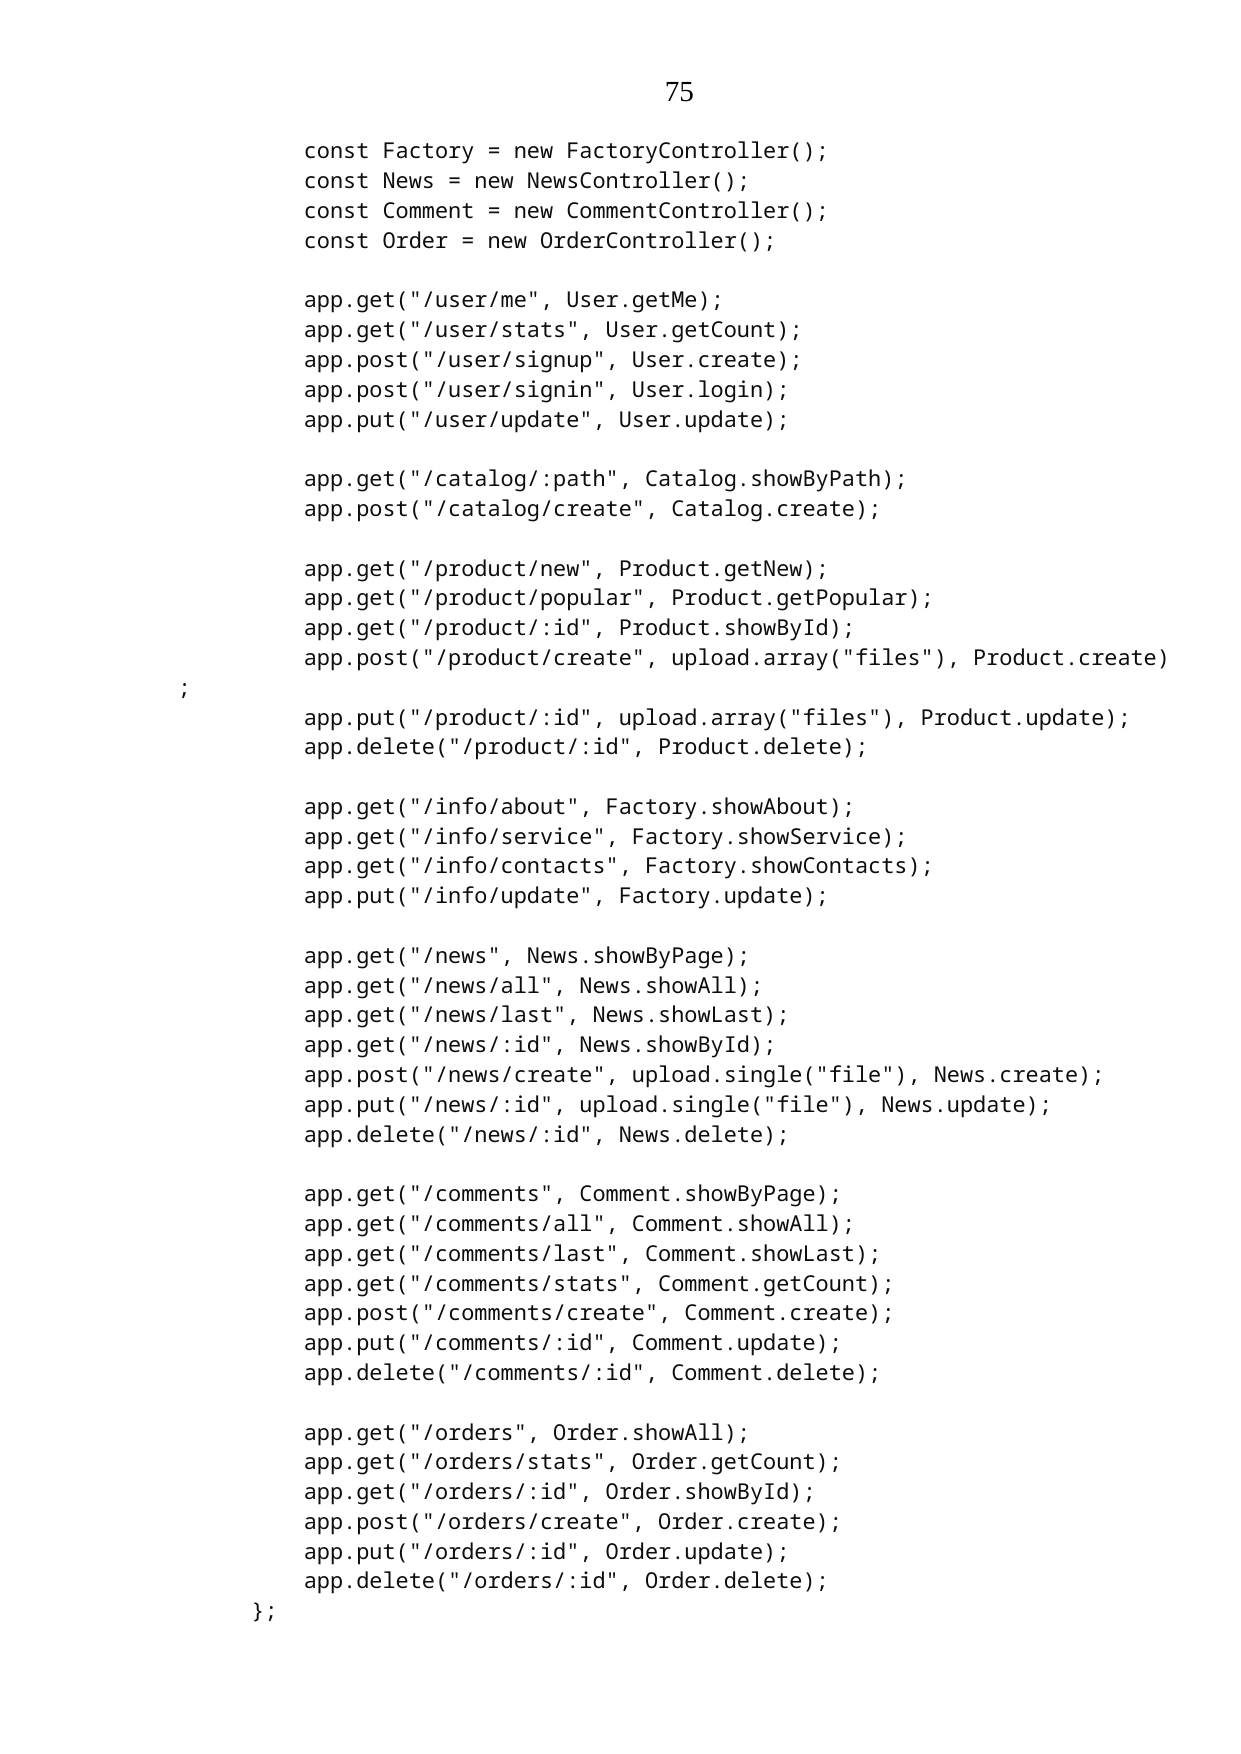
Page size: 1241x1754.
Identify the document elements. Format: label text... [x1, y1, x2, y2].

text app.get("/orders/:id", Order.showById); [177, 1476, 1181, 1506]
text app.get("/comments/all", Comment.showAll); [177, 1208, 1181, 1238]
text app.put("/comments/:id", Comment.update); [177, 1327, 1181, 1357]
text app.get("/news/:id", News.showById); [177, 1029, 1181, 1059]
text app.post("/catalog/create", Catalog.create); [177, 493, 1181, 523]
text app.put("/news/:id", upload.single("file"), News.update); [177, 1089, 1181, 1118]
text app.get("/info/contacts", Factory.showContacts); [177, 850, 1181, 880]
text app.get("/product/new", Product.getNew); [177, 552, 1181, 582]
text app.get("/news/last", News.showLast); [177, 999, 1181, 1029]
text app.get("/news/all", News.showAll); [177, 969, 1181, 999]
text app.post("/user/signup", User.create); [177, 344, 1181, 374]
text app.post("/user/signin", User.login); [177, 374, 1181, 403]
text app.get("/user/me", User.getMe); [177, 284, 1181, 314]
text app.delete("/product/:id", Product.delete); [177, 731, 1181, 761]
text app.get("/comments/last", Comment.showLast); [177, 1238, 1181, 1267]
text app.get("/orders/stats", Order.getCount); [177, 1446, 1181, 1476]
text app.post("/comments/create", Comment.create); [177, 1297, 1181, 1327]
text app.post("/news/create", upload.single("file"), News.create); [177, 1059, 1181, 1089]
text app.get("/product/:id", Product.showById); [177, 612, 1181, 642]
text app.put("/orders/:id", Order.update); [177, 1536, 1181, 1565]
text app.get("/product/popular", Product.getPopular); [177, 582, 1181, 612]
text const News = new NewsController(); [177, 165, 1181, 195]
text app.put("/product/:id", upload.array("files"), Product.update); [177, 701, 1181, 731]
text const Order = new OrderController(); [177, 225, 1181, 254]
text app.delete("/orders/:id", Order.delete); [177, 1565, 1181, 1595]
text app.get("/info/service", Factory.showService); [177, 821, 1181, 850]
text app.get("/orders", Order.showAll); [177, 1416, 1181, 1446]
text app.delete("/news/:id", News.delete); [177, 1118, 1181, 1148]
text }; [177, 1595, 1181, 1625]
text const Factory = new FactoryController(); [177, 135, 1181, 165]
text app.get("/comments", Comment.showByPage); [177, 1178, 1181, 1208]
text app.get("/comments/stats", Comment.getCount); [177, 1267, 1181, 1297]
text app.put("/info/update", Factory.update); [177, 880, 1181, 910]
text app.get("/info/about", Factory.showAbout); [177, 791, 1181, 821]
text app.delete("/comments/:id", Comment.delete); [177, 1357, 1181, 1387]
text app.put("/user/update", User.update); [177, 403, 1181, 433]
text app.post("/product/create", upload.array("files"), Product.create); [177, 642, 1181, 701]
text const Comment = new CommentController(); [177, 195, 1181, 225]
text app.get("/catalog/:path", Catalog.showByPath); [177, 463, 1181, 493]
text app.post("/orders/create", Order.create); [177, 1506, 1181, 1536]
text app.get("/user/stats", User.getCount); [177, 314, 1181, 344]
text app.get("/news", News.showByPage); [177, 940, 1181, 969]
